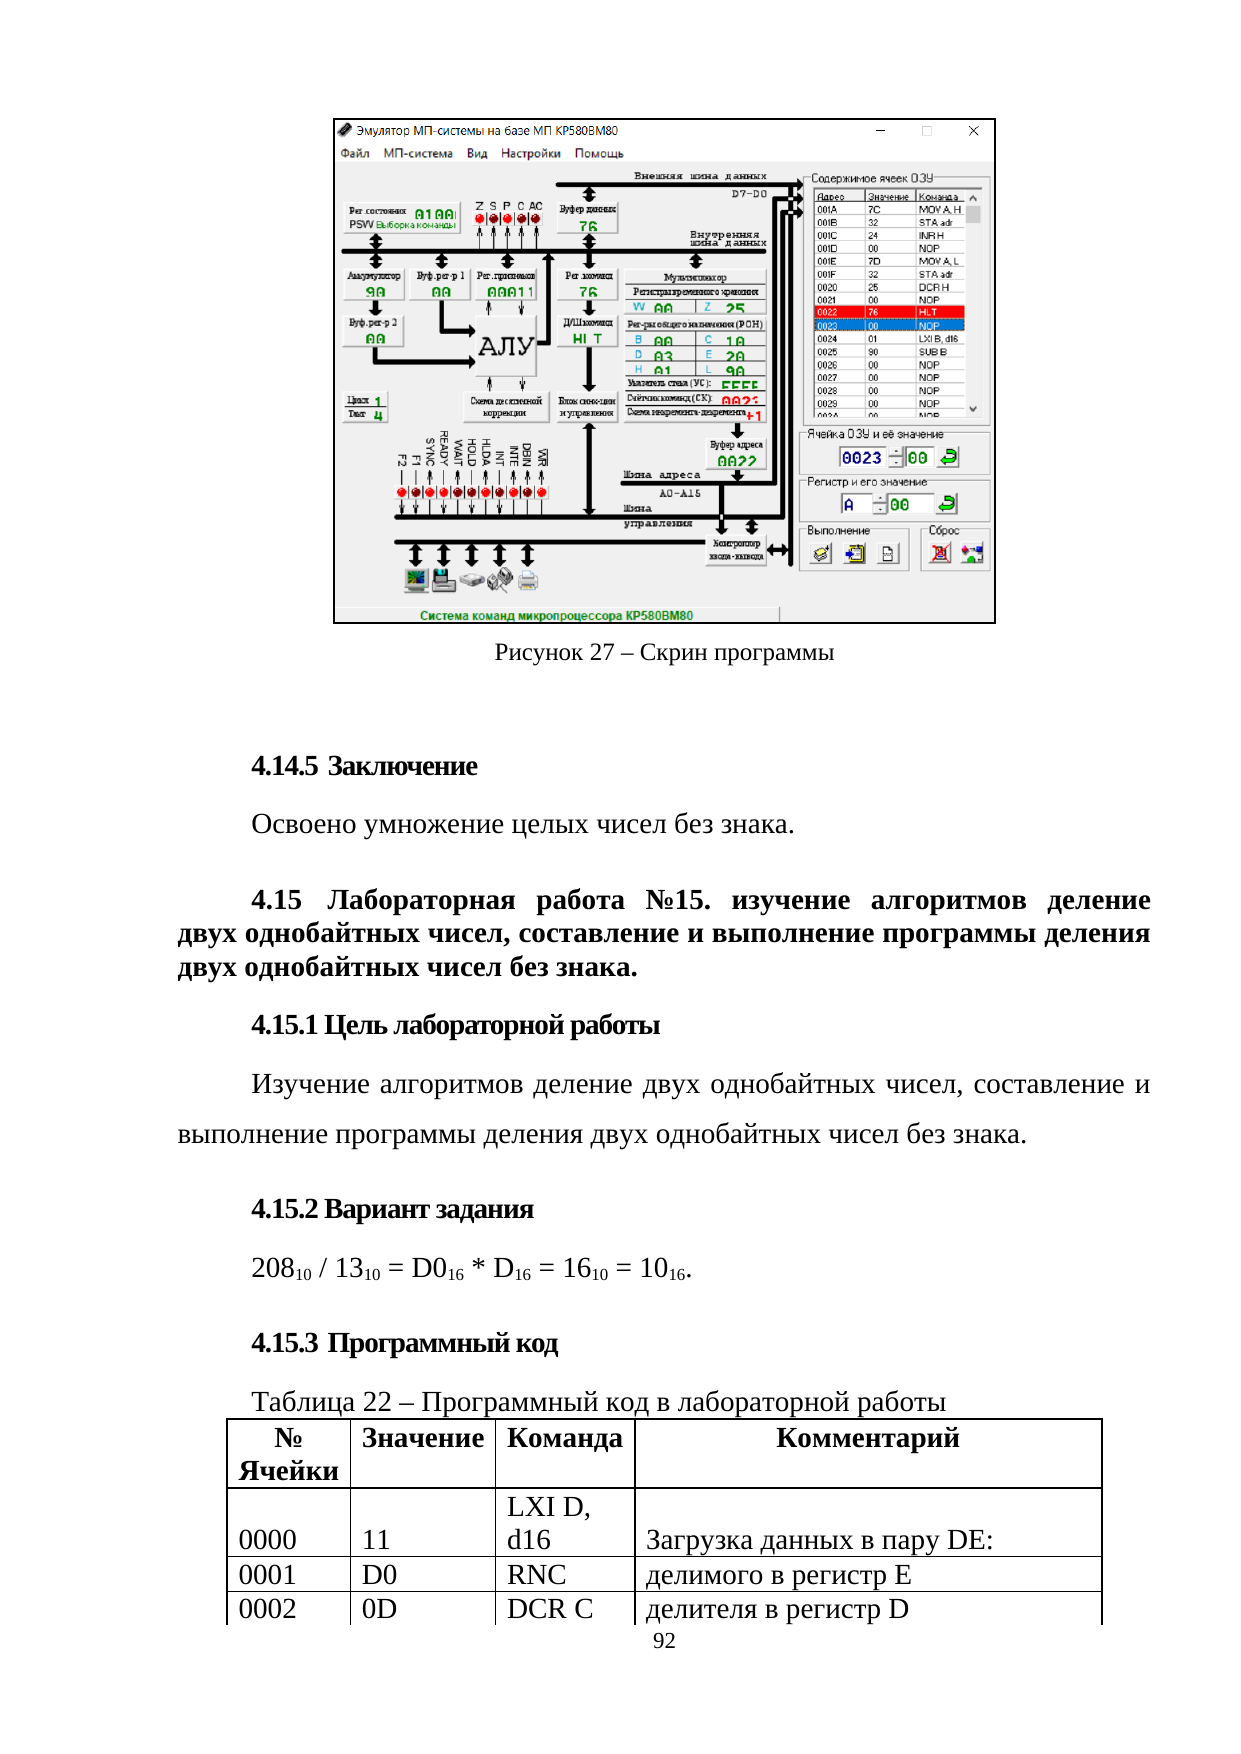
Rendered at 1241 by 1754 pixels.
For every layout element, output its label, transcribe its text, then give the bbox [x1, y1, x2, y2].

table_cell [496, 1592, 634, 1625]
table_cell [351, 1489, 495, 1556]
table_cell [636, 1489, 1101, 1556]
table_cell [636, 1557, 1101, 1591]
text Освоено умножение целых чисел без знака. [177, 807, 1152, 840]
text Таблица 22 – Программный код в лабораторной работы [177, 1384, 1152, 1418]
picture [335, 120, 994, 622]
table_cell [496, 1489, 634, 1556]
text Изучение алгоритмов деление двух однобайтных чисел, составление и выполнение программы деления двух однобайтных чисел без знака. [177, 1066, 1152, 1150]
text Рисунок 27 – Скрин программы [177, 637, 1152, 666]
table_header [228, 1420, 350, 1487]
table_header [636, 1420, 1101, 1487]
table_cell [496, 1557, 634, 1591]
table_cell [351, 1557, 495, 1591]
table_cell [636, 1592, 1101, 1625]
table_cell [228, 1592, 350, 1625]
title 4.15.2 Вариант задания [177, 1192, 1152, 1225]
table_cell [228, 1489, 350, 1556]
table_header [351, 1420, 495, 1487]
title 4.14.5 Заключение [177, 748, 1152, 782]
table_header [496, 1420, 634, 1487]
subtitle Лабораторная работа №15. изучение алгоритмов деление двух однобайтных чисел, составление и выполнение программы деления двух однобайтных чисел без знака. [177, 882, 1152, 982]
text 20810 / 1310 = D016 * D16 = 1610 = 1016. [177, 1250, 1152, 1284]
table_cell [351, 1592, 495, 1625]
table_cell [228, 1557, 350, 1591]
title 4.15.3 Программный код [177, 1326, 1152, 1359]
title 4.15.1 Цель лабораторной работы [177, 1007, 1152, 1041]
